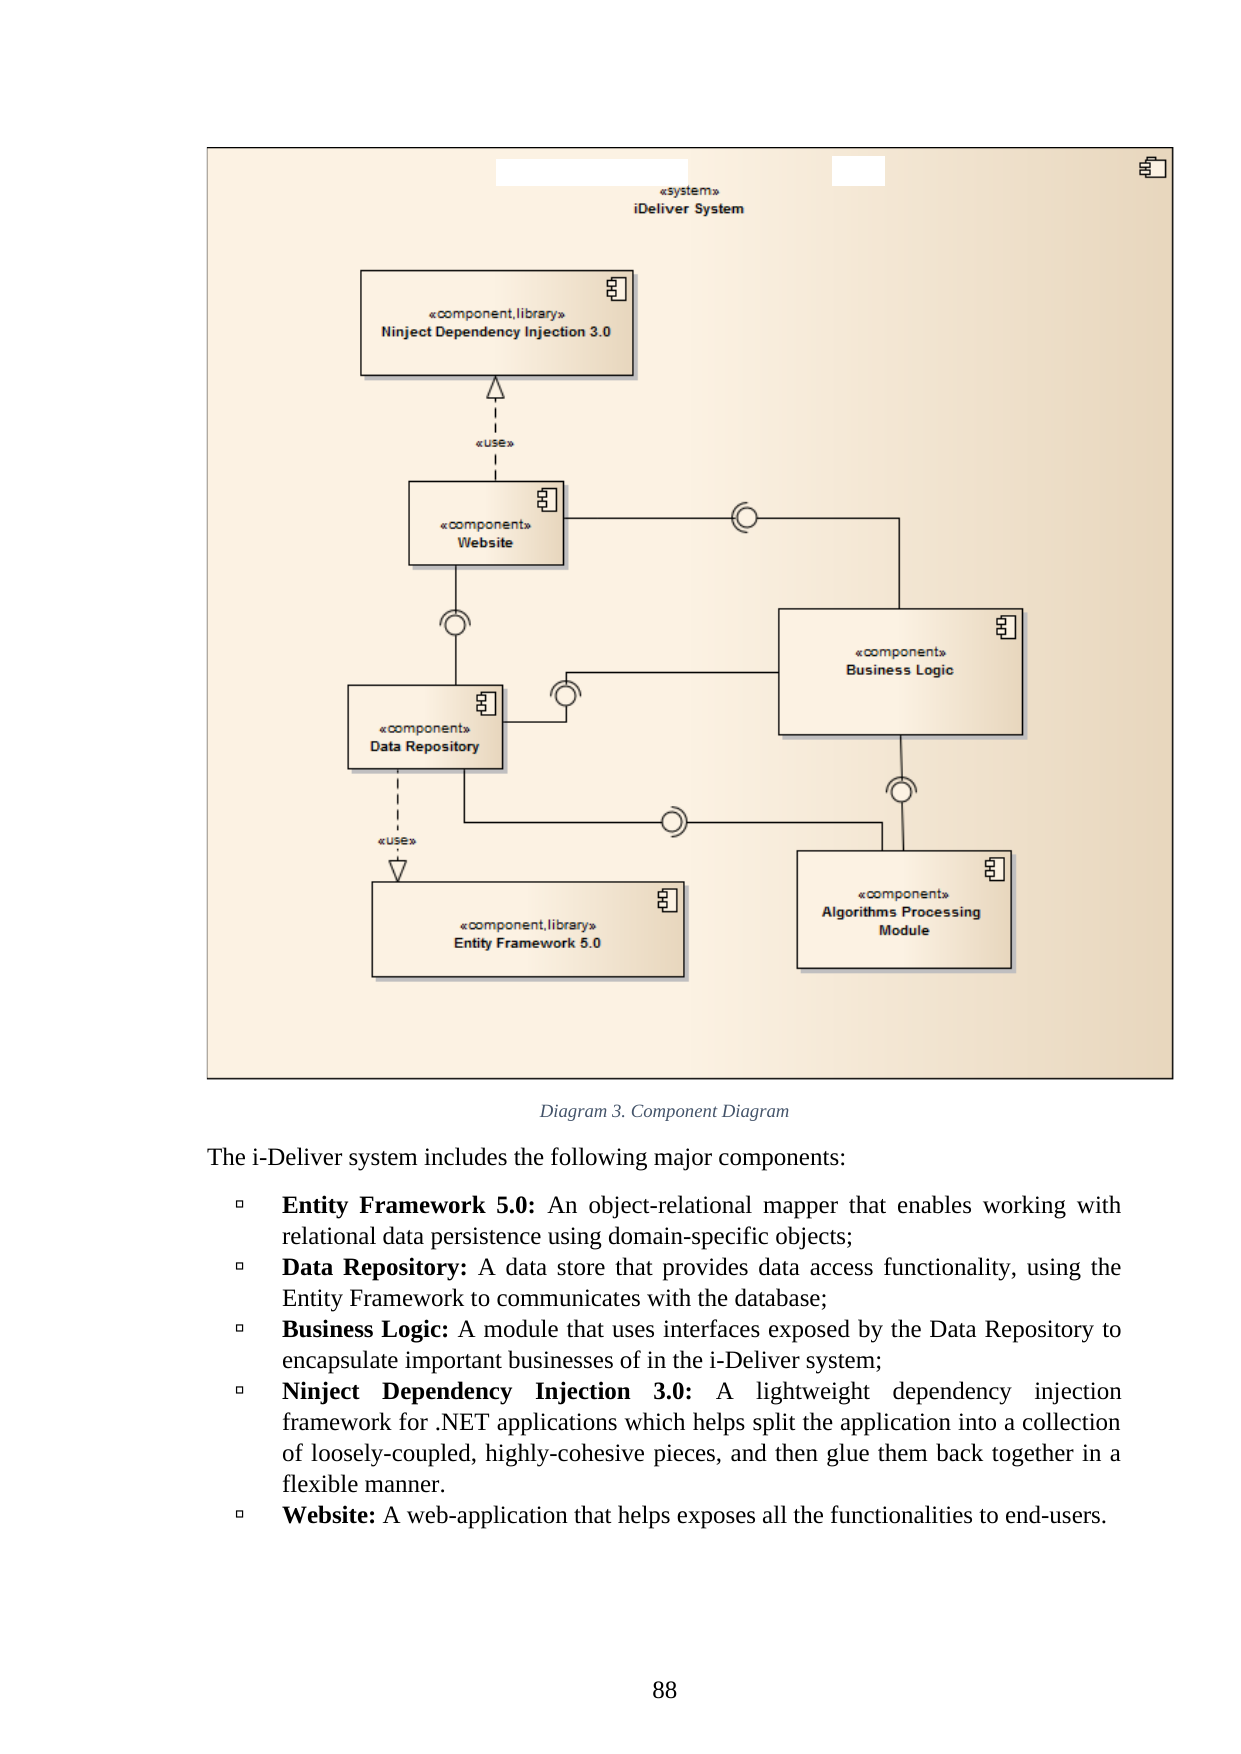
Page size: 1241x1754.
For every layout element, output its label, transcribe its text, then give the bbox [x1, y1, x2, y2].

list Website: A web-application that helps exposes all the functionalities to end-users. [244, 1500, 1122, 1529]
list Business Logic: A module that uses interfaces exposed by the Data Repository to encapsulate important businesses of in the i-Deliver system; [244, 1314, 1122, 1374]
list Ninject Dependency Injection 3.0: A lightweight dependency injection framework for .NET applications which helps split the application into a collection of loosely-coupled, highly-cohesive pieces, and then glue them back together in a flexible manner. [244, 1376, 1122, 1498]
list Data Repository: A data store that provides data access functionality, using the Entity Framework to communicates with the database; [244, 1252, 1122, 1312]
picture [206, 147, 1175, 1081]
list Entity Framework 5.0: An object-relational mapper that enables working with relational data persistence using domain-specific objects; [244, 1190, 1122, 1249]
text The i-Deliver system includes the following major components: [207, 1142, 1122, 1171]
